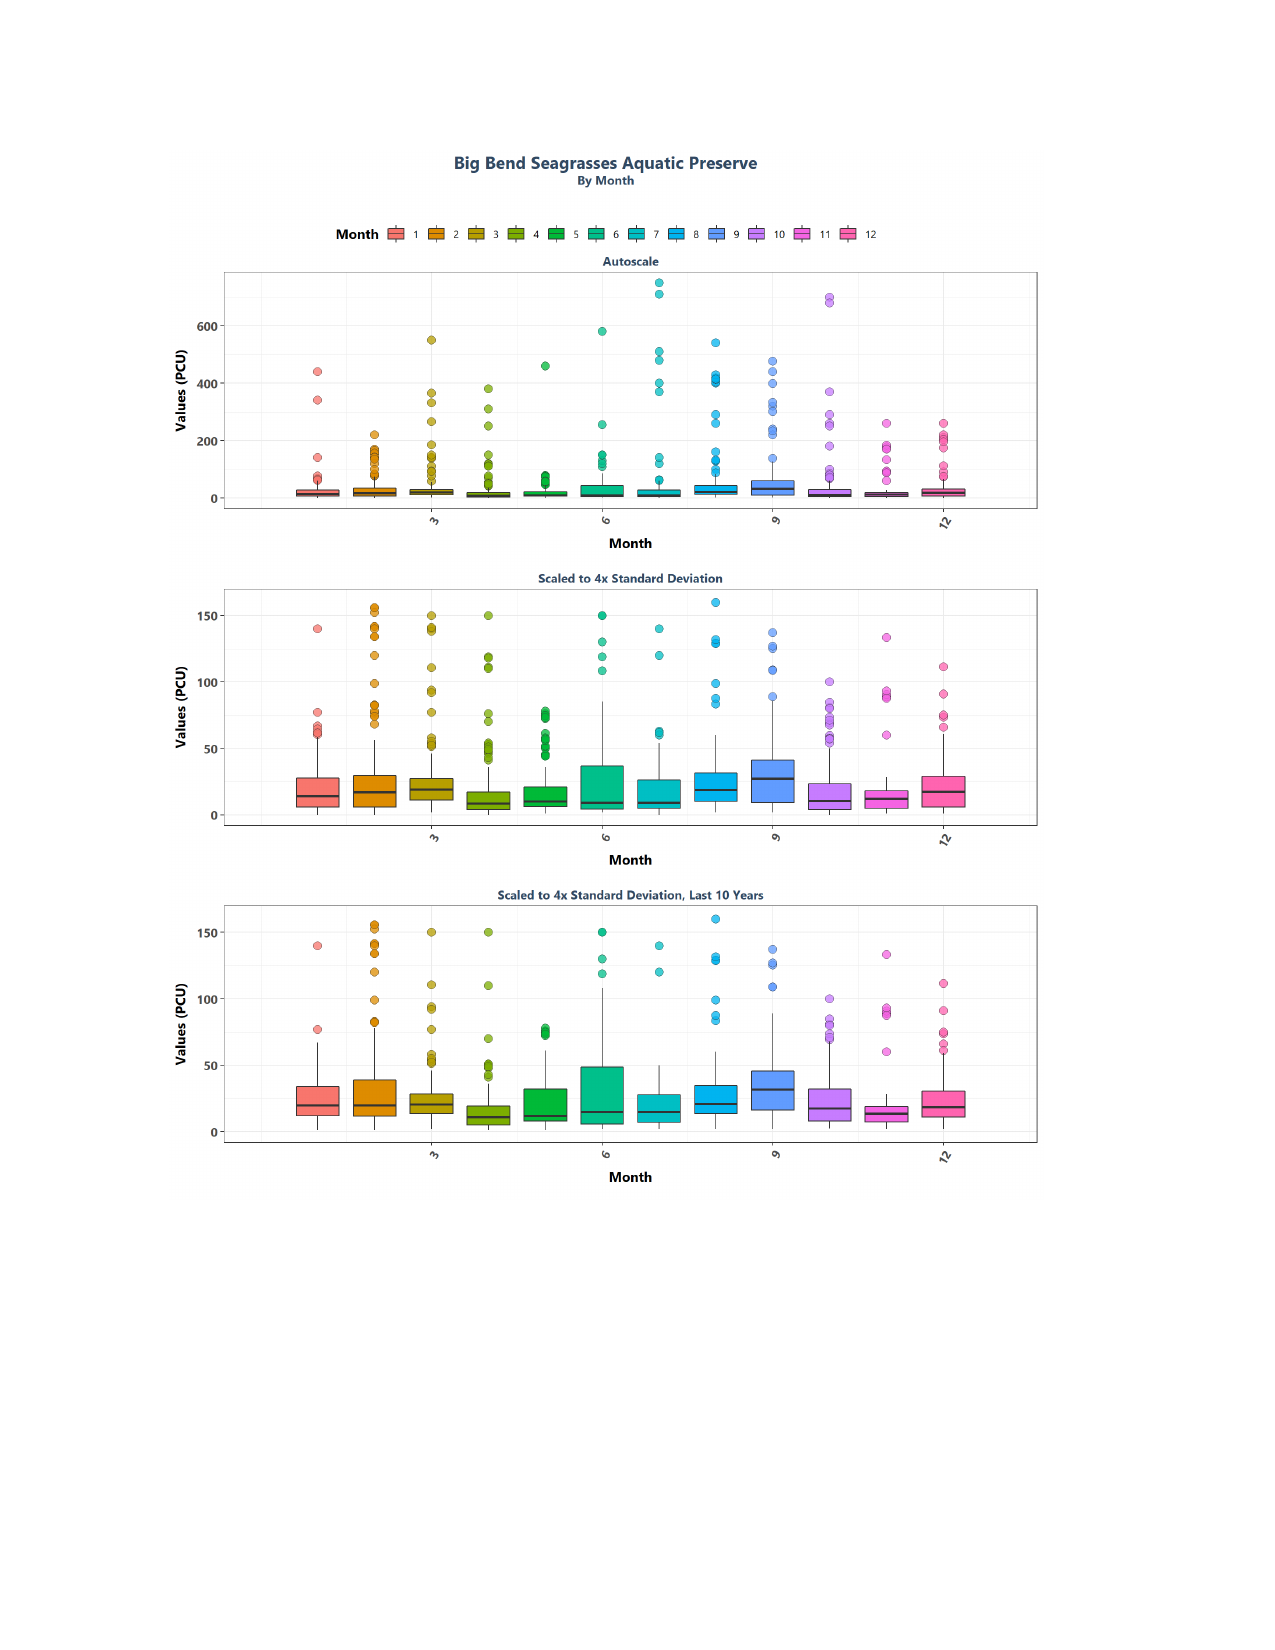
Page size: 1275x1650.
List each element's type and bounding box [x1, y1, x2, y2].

picture [168, 150, 1044, 1200]
